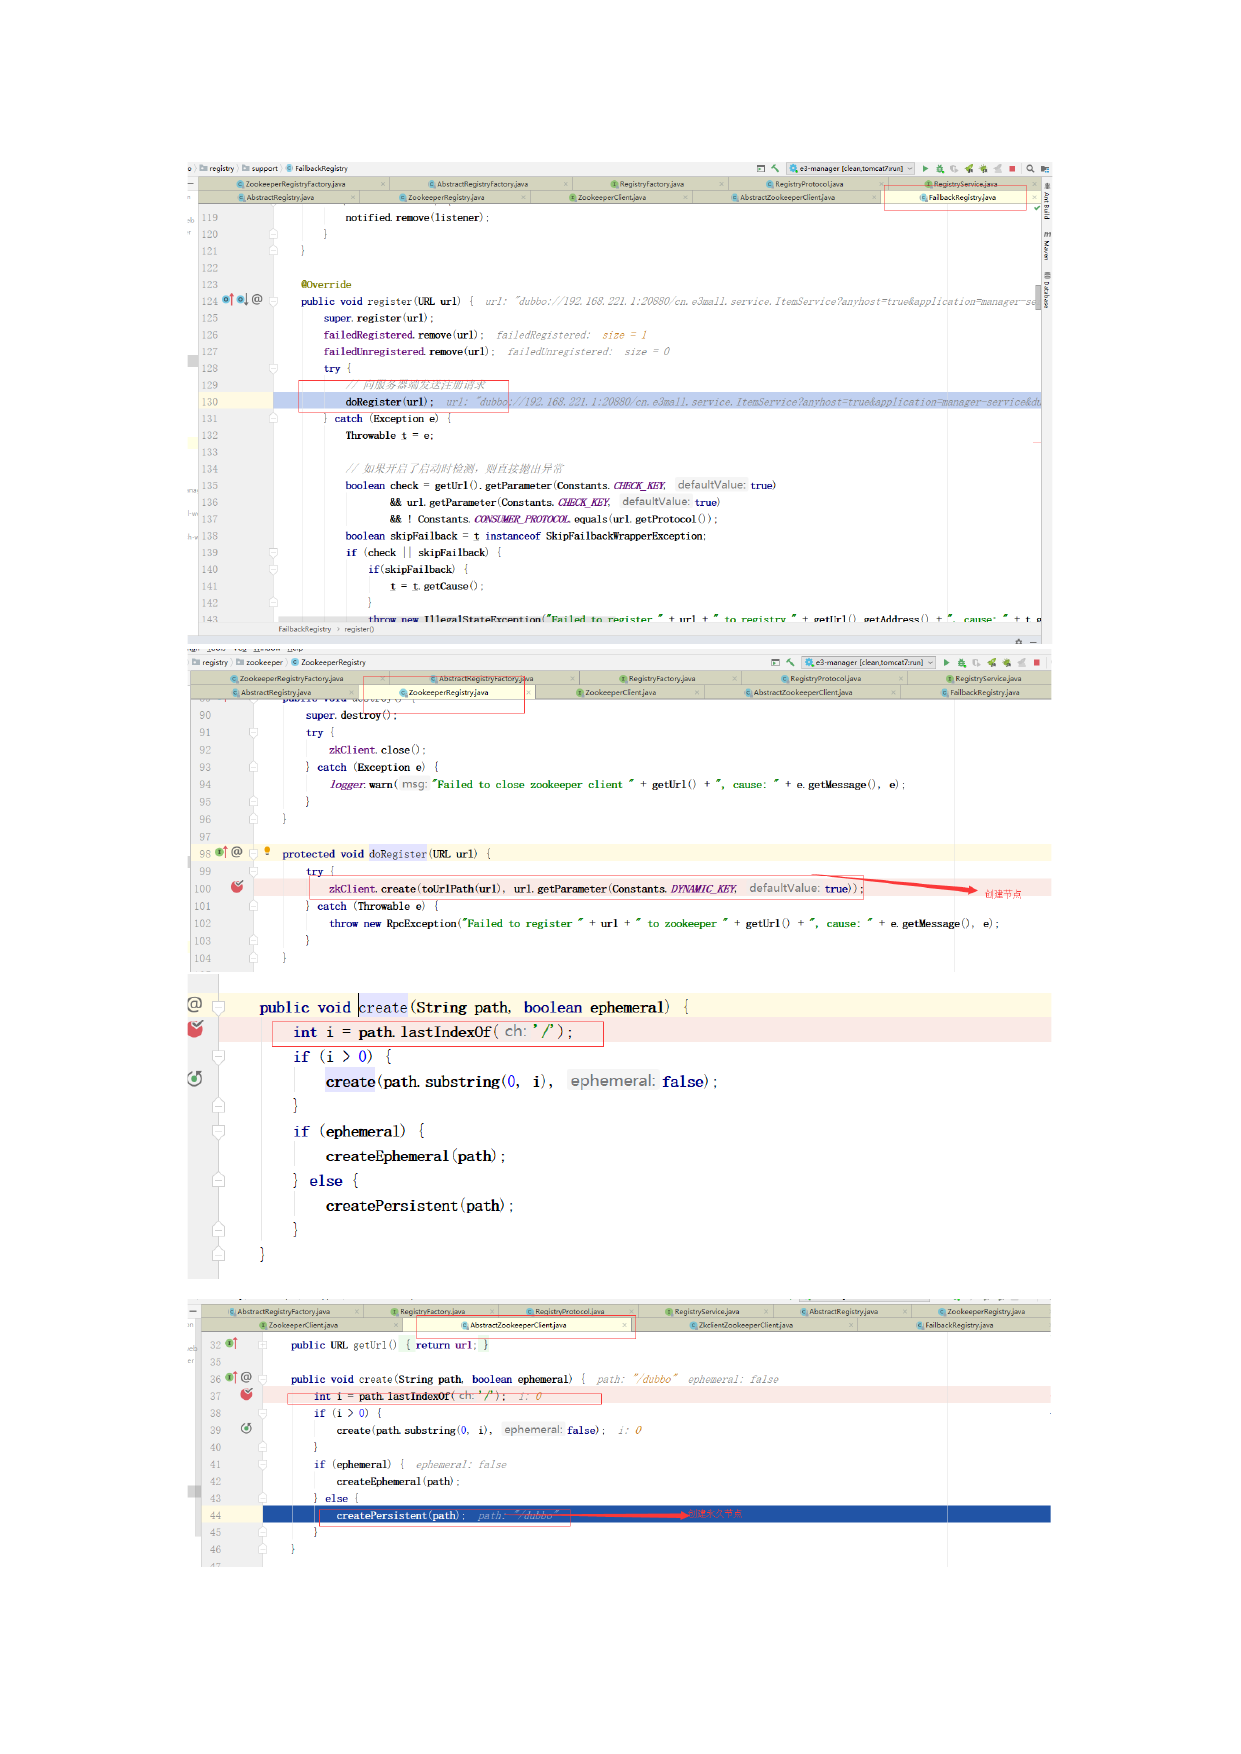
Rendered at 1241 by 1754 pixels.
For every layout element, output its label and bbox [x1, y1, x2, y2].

picture [187, 649, 1052, 972]
picture [187, 974, 1052, 1279]
picture [187, 1299, 1051, 1567]
picture [187, 162, 1053, 644]
